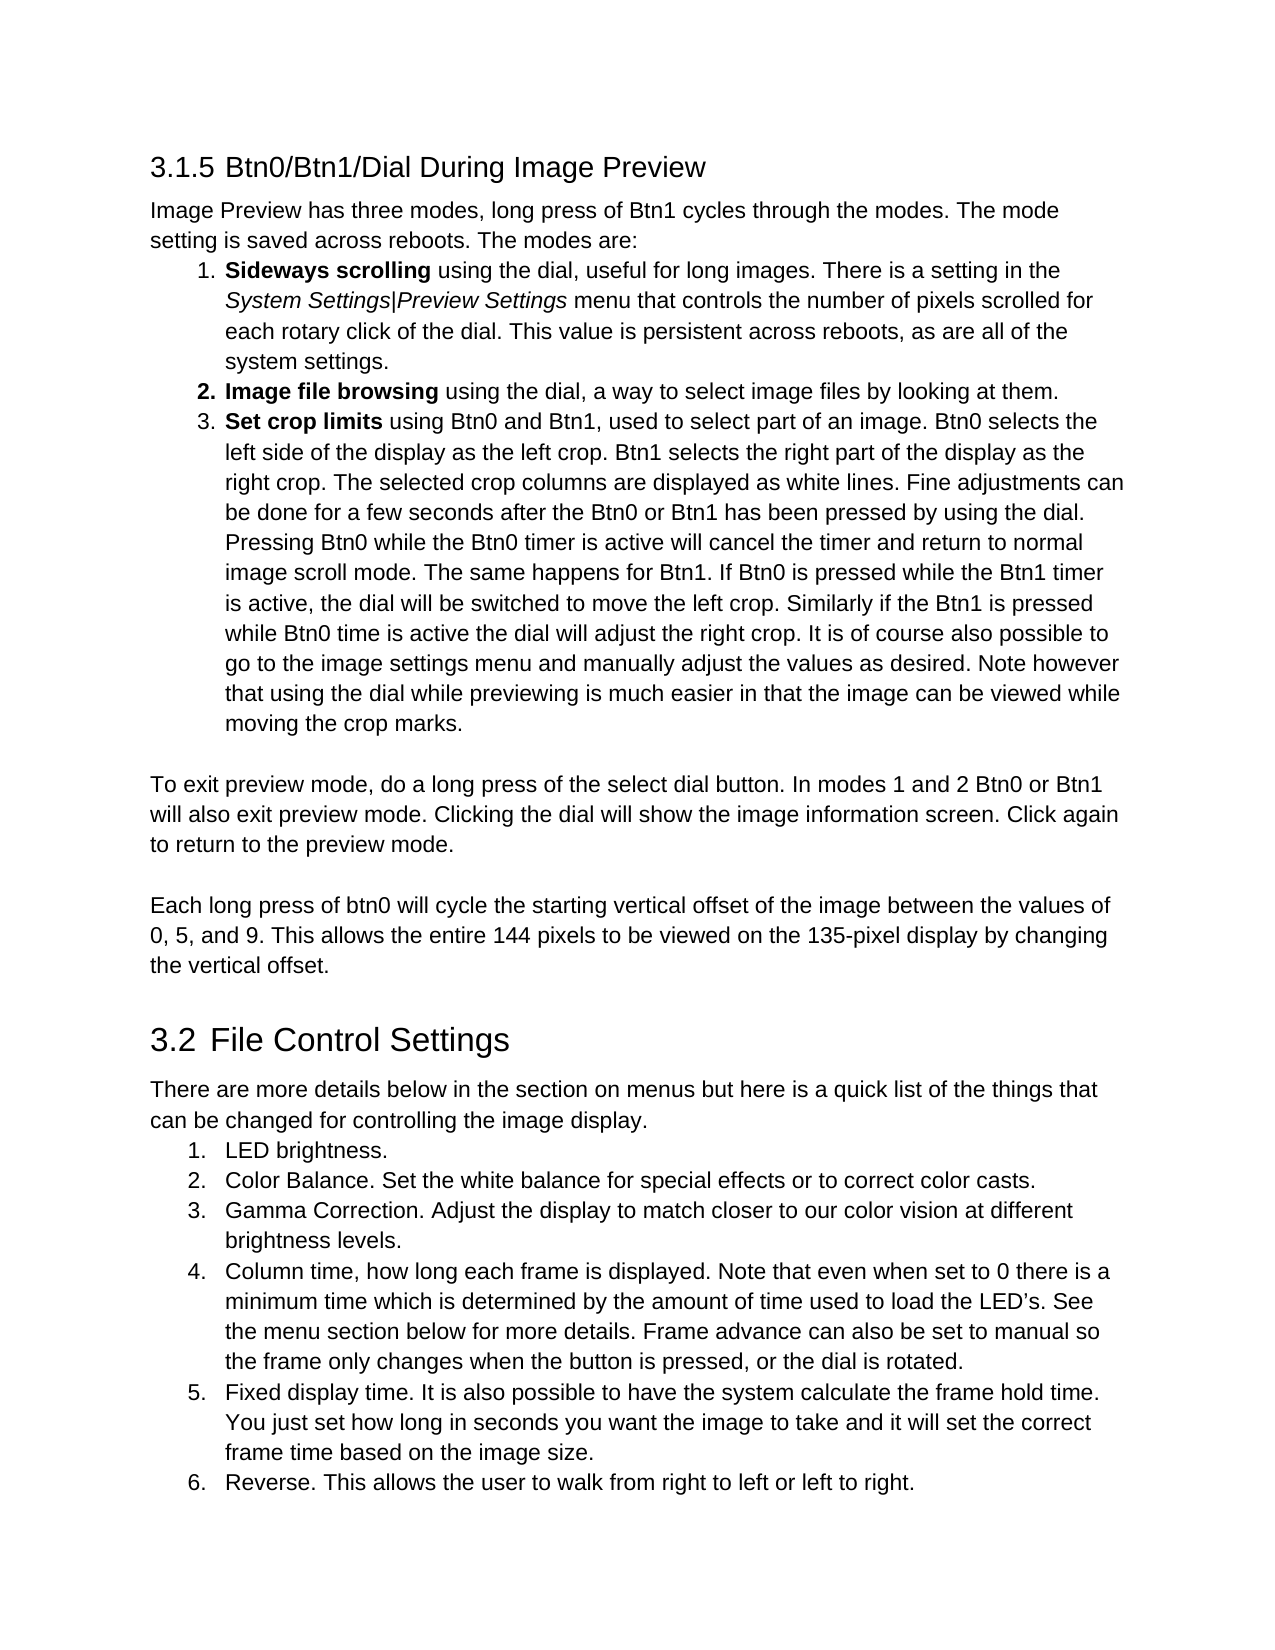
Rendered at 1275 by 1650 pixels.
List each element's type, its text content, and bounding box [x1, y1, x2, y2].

text There are more details below in the section on menus but here is a quick list of the things that can be changed for controlling the image display. [150, 1076, 1125, 1133]
list Set crop limits using Btn0 and Btn1, used to select part of an image. Btn0 selects the left side of the display as the left crop. Btn1 selects the right part of the display as the right crop. The selected crop columns are displayed as white lines. Fine adjustments can be done for a few seconds after the Btn0 or Btn1 has been pressed by using the dial. Pressing Btn0 while the Btn0 timer is active will cancel the timer and return to normal image scroll mode. The same happens for Btn1. If Btn0 is pressed while the Btn1 timer is active, the dial will be switched to move the left crop. Similarly if the Btn1 is pressed while Btn0 time is active the dial will adjust the right crop. It is of course also possible to go to the image settings menu and manually adjust the values as desired. Note however that using the dial while previewing is much easier in that the image can be viewed while moving the crop marks. [197, 408, 1125, 737]
text Each long press of btn0 will cycle the starting vertical offset of the image between the values of 0, 5, and 9. This allows the entire 144 pixels to be viewed on the 135-pixel display by changing the vertical offset. [150, 892, 1125, 978]
text Image Preview has three modes, long press of Btn1 cycles through the modes. The mode setting is saved across reboots. The modes are: [150, 197, 1125, 253]
subtitle File Control Settings [150, 1020, 1125, 1058]
list Image file browsing using the dial, a way to select image files by looking at them. [197, 378, 1125, 404]
subtitle Btn0/Btn1/Dial During Image Preview [150, 150, 1125, 183]
text To exit preview mode, do a long press of the select dial button. In modes 1 and 2 Btn0 or Btn1 will also exit preview mode. Clicking the dial will show the image information screen. Click again to return to the preview mode. [150, 771, 1125, 858]
list Sideways scrolling using the dial, useful for long images. There is a setting in the System Settings|Preview Settings menu that controls the number of pixels scrolled for each rotary click of the dial. This value is persistent across reboots, as are all of the system settings. [197, 257, 1125, 374]
list Fixed display time. It is also possible to have the system calculate the frame hold time. You just set how long in seconds you want the image to take and it will set the correct frame time based on the image size. [187, 1378, 1125, 1465]
list Column time, how long each frame is displayed. Note that even when set to 0 there is a minimum time which is determined by the amount of time used to load the LED’s. See the menu section below for more details. Frame advance can also be set to manual so the frame only changes when the button is pressed, or the dial is rotated. [187, 1258, 1125, 1375]
list LED brightness. [187, 1137, 1125, 1163]
list Color Balance. Set the white balance for special effects or to correct color casts. [187, 1167, 1125, 1193]
list Reverse. This allows the user to walk from right to left or left to right. [187, 1469, 1125, 1496]
list Gamma Correction. Adjust the display to match closer to our color vision at different brightness levels. [187, 1197, 1125, 1254]
